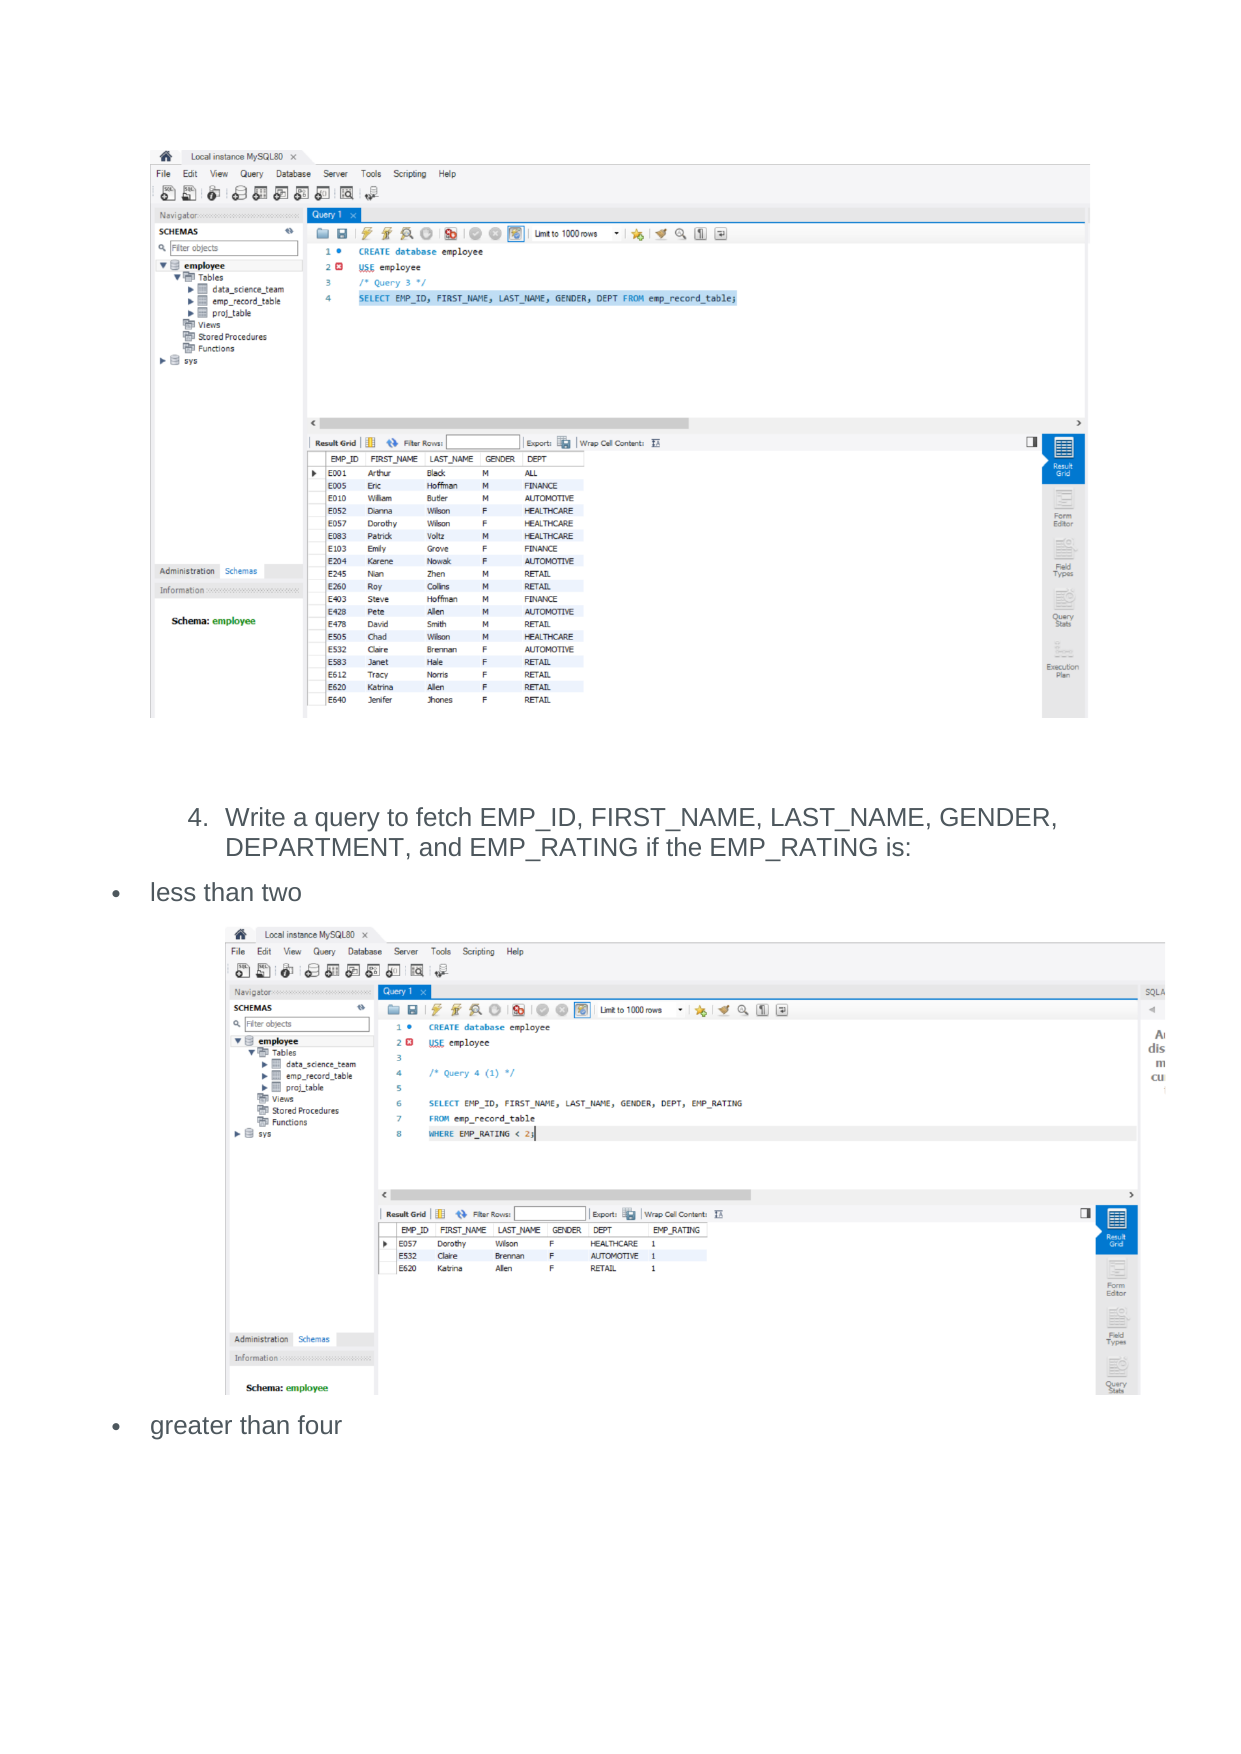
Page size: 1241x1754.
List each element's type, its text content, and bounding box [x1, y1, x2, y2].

list greater than four [112, 1410, 1090, 1440]
picture [150, 150, 1091, 718]
list less than two [112, 877, 1090, 907]
list Write a query to fetch EMP_ID, FIRST_NAME, LAST_NAME, GENDER, DEPARTMENT, and EMP_RATING if the EMP_RATING is: [187, 802, 1090, 862]
picture [225, 922, 1166, 1395]
